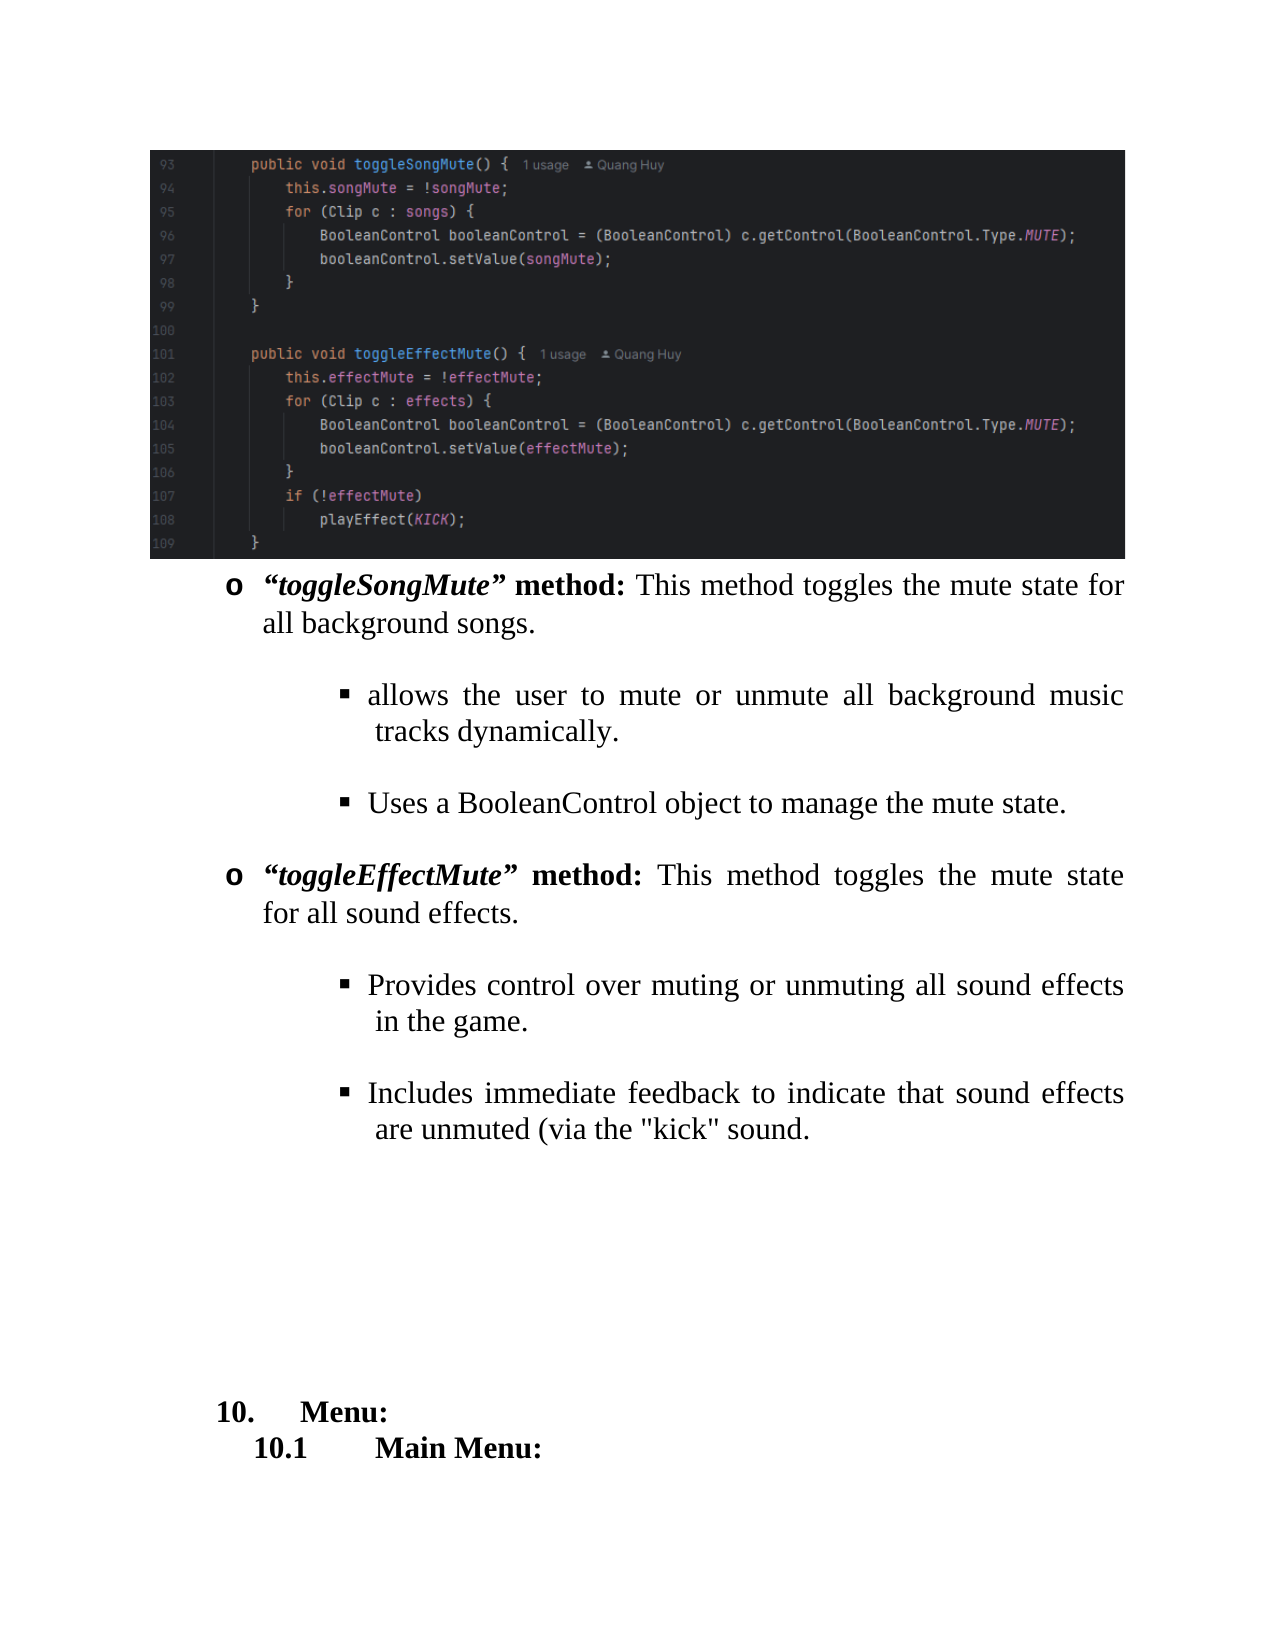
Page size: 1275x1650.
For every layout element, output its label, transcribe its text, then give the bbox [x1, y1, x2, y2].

list Menu: [216, 1393, 1125, 1429]
list Provides control over muting or unmuting all sound effects in the game. [337, 966, 1125, 1038]
list “toggleSongMute” method: This method toggles the mute state for all background songs. [225, 566, 1125, 640]
list allows the user to mute or unmute all background music tracks dynamically. [337, 676, 1125, 748]
list “toggleEffectMute” method: This method toggles the mute state for all sound effects. [225, 856, 1125, 930]
list Main Menu: [253, 1429, 1125, 1465]
picture [150, 150, 1125, 559]
list Uses a BooleanControl object to manage the mute state. [337, 784, 1125, 820]
list Includes immediate feedback to indicate that sound effects are unmuted (via the "kick" sound. [337, 1074, 1125, 1146]
